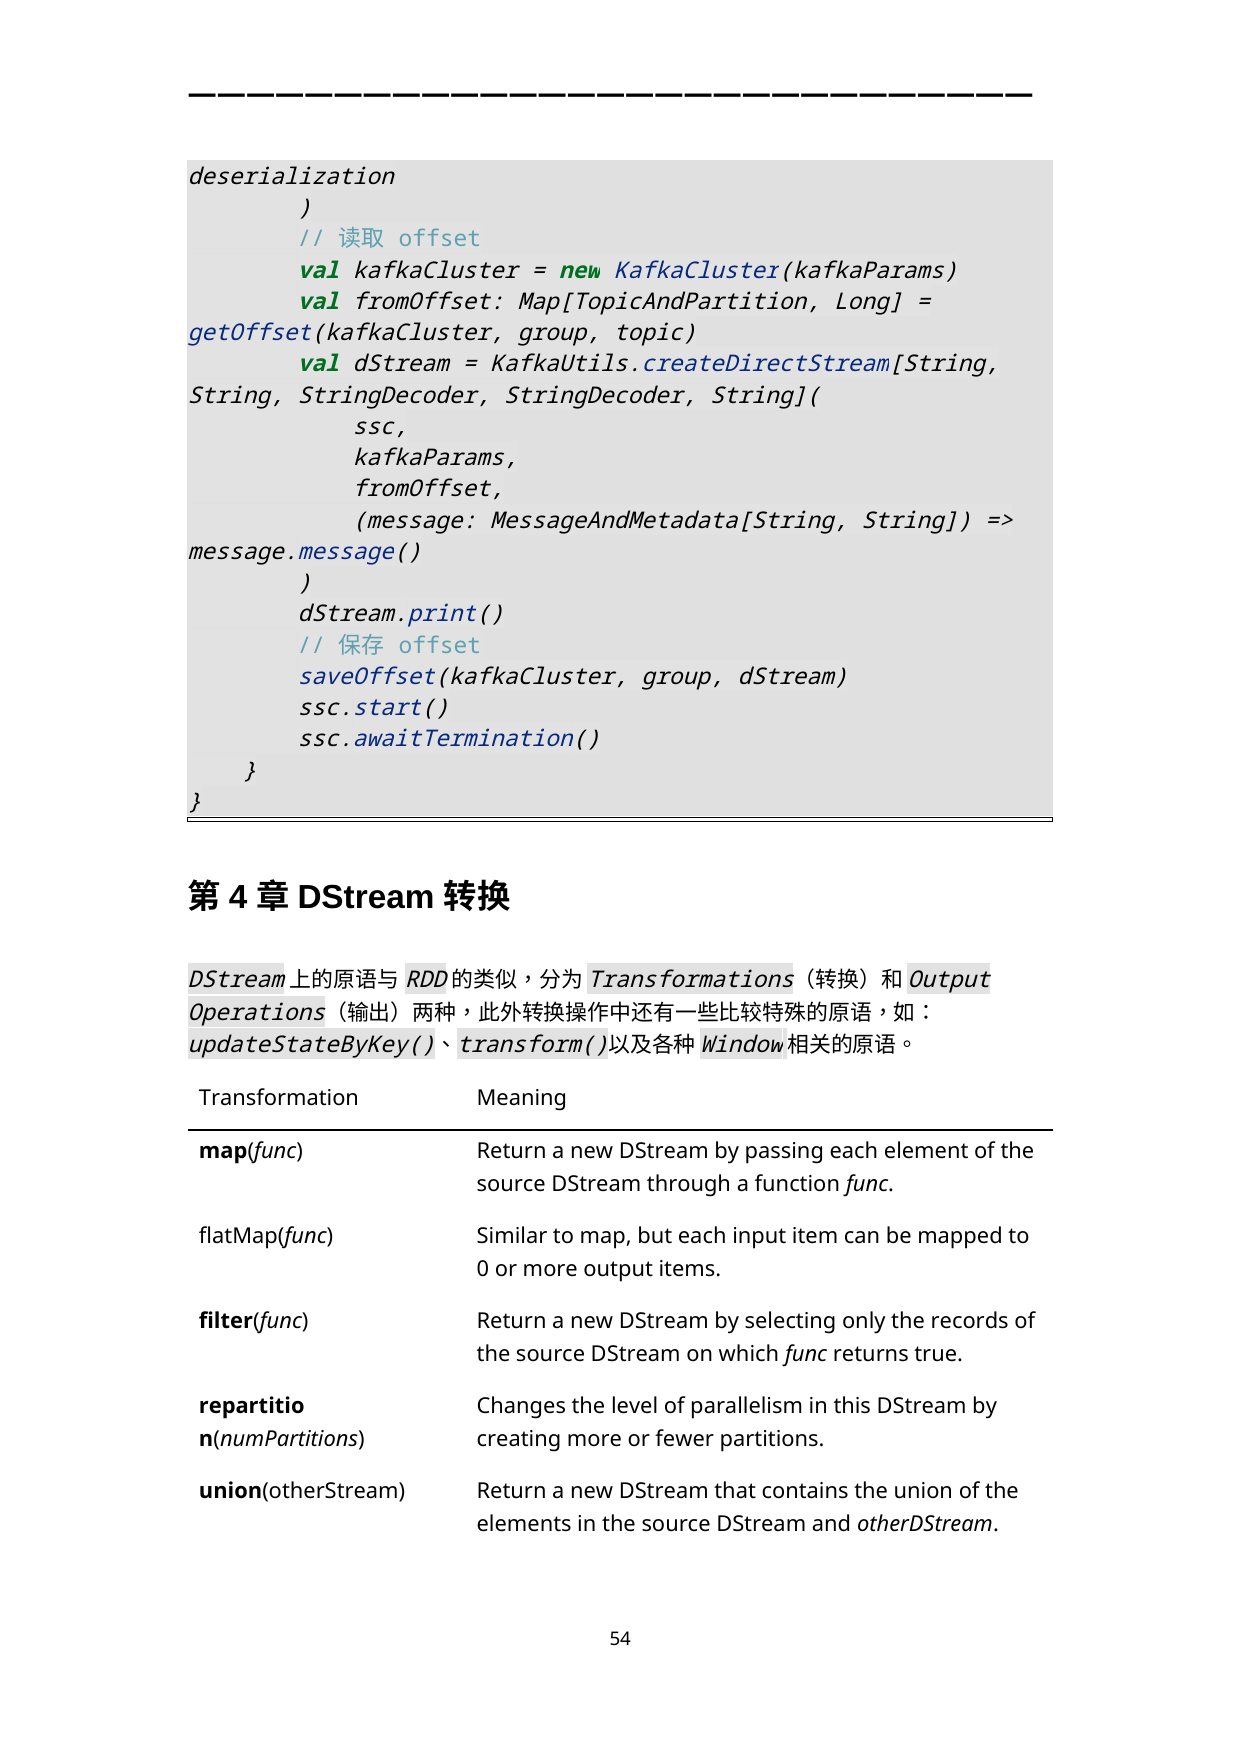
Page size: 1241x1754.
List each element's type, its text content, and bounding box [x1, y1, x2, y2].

text DStream 上的原语与 RDD 的类似，分为Transformations（转换）和Output Operations（输出）两种，此外转换操作中还有一些比较特殊的原语，如：updateStateByKey()、transform()以及各种Window相关的原语。 [187, 963, 1053, 1060]
table_cell Similar to map, but each input item can be mapped to 0 or more output items. [465, 1215, 1053, 1300]
table_cell flatMap(func) [188, 1215, 465, 1300]
table_cell union(otherStream) [188, 1470, 465, 1555]
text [187, 160, 1053, 816]
table_cell Changes the level of parallelism in this DStream by creating more or fewer partitions. [465, 1385, 1053, 1470]
table_cell map(func) [188, 1131, 465, 1215]
table_header Transformation [188, 1076, 465, 1129]
table_cell filter(func) [188, 1300, 465, 1385]
subtitle 第 4 章 DStream 转换 [187, 861, 1053, 926]
table_cell repartition(numPartitions) [188, 1385, 465, 1470]
table_cell Return a new DStream by selecting only the records of the source DStream on which func returns true. [465, 1300, 1053, 1385]
table_cell Return a new DStream that contains the union of the elements in the source DStream and otherDStream. [465, 1470, 1053, 1555]
table_cell Return a new DStream by passing each element of the source DStream through a function func. [465, 1131, 1053, 1215]
table_header Meaning [465, 1076, 1053, 1129]
